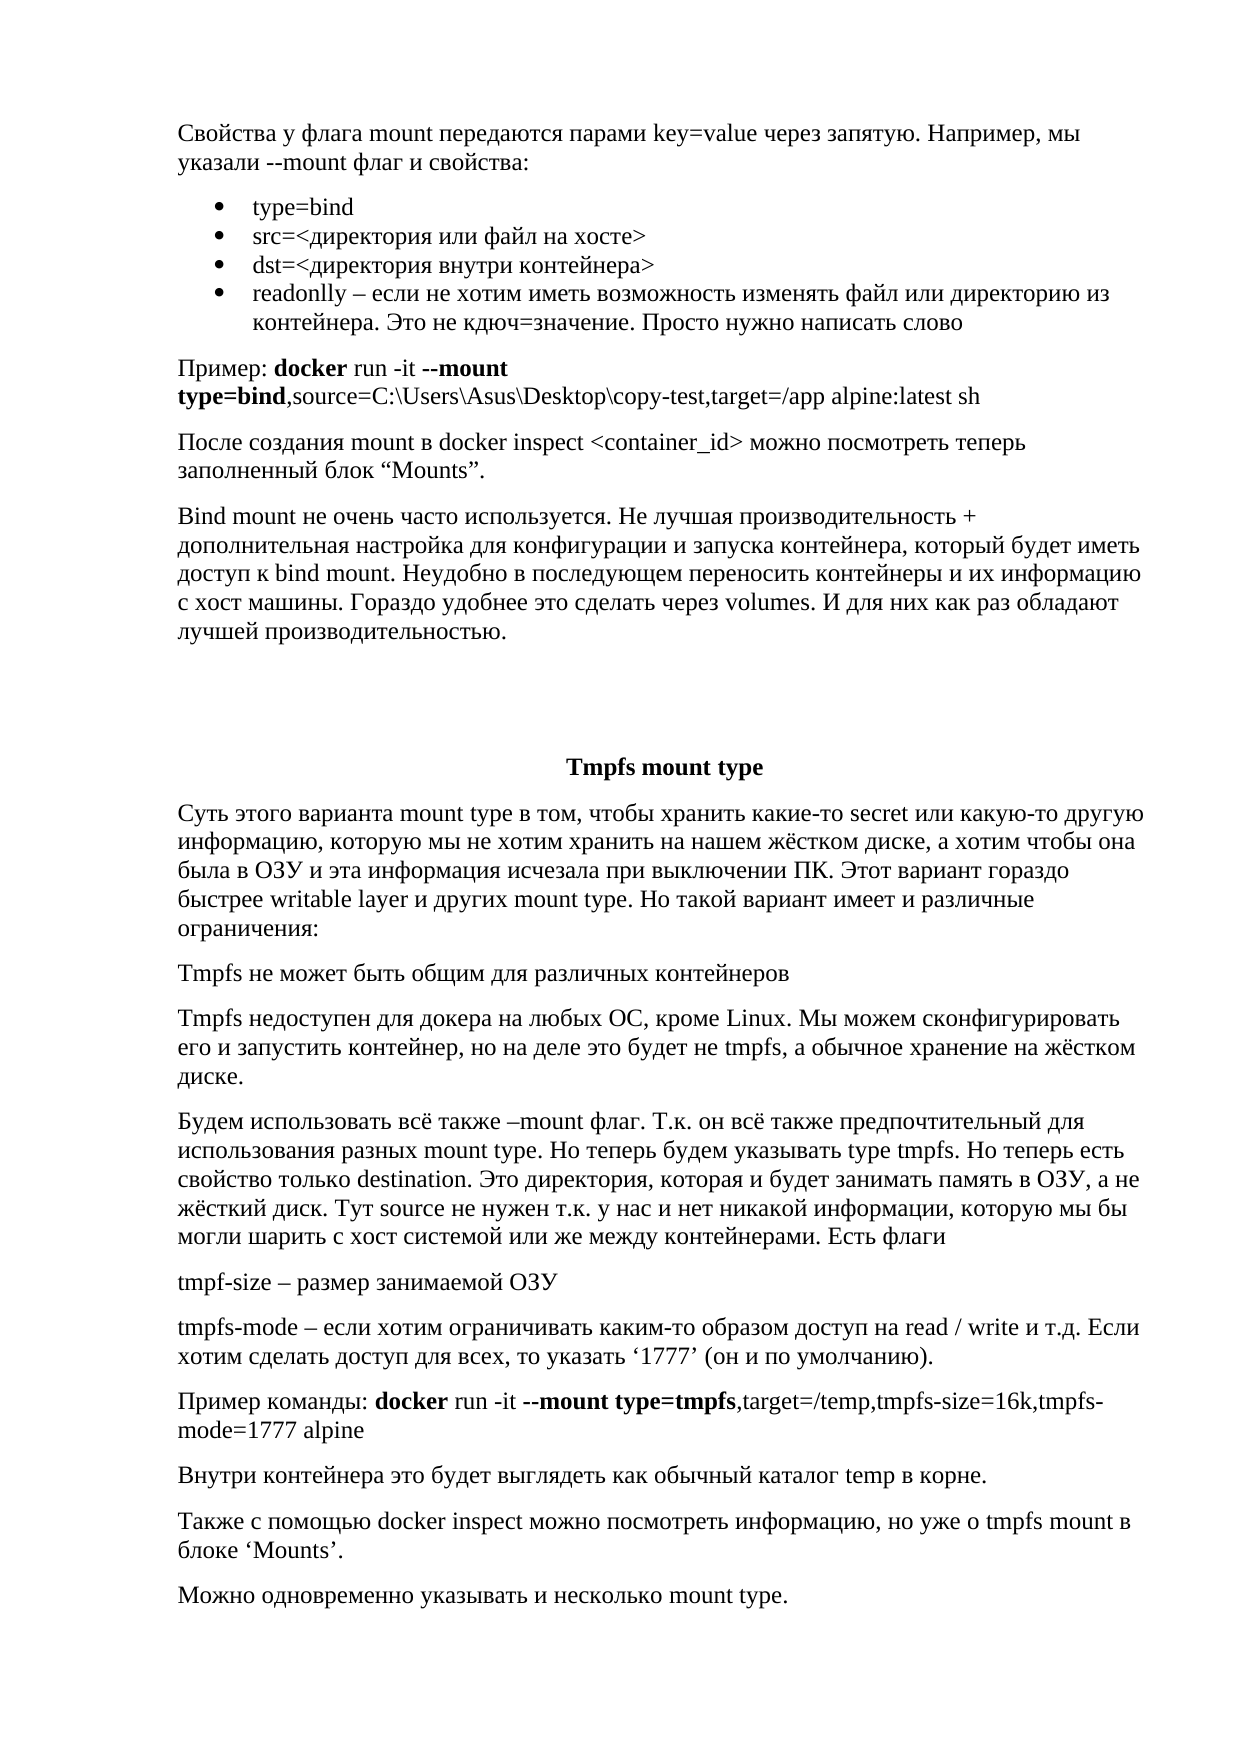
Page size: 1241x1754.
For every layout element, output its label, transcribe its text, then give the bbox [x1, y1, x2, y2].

text Пример: docker run -it --mount type=bind,source=C:\Users\Asus\Desktop\copy-test,target=/app alpine:latest sh [177, 353, 1152, 410]
text Tmpfs mount type [177, 752, 1152, 781]
text Будем использовать всё также –mount флаг. Т.к. он всё также предпочтительный для использования разных mount type. Но теперь будем указывать type tmpfs. Но теперь есть свойство только destination. Это директория, которая и будет занимать память в ОЗУ, а не жёсткий диск. Тут source не нужен т.к. у нас и нет никакой информации, которую мы бы могли шарить с хост системой или же между контейнерами. Есть флаги [177, 1106, 1152, 1250]
text Также с помощью docker inspect можно посмотреть информацию, но уже о tmpfs mount в блоке ‘Mounts’. [177, 1506, 1152, 1563]
text Можно одновременно указывать и несколько mount type. [177, 1580, 1152, 1609]
text После создания mount в docker inspect <container_id> можно посмотреть теперь заполненный блок “Mounts”. [177, 427, 1152, 484]
text Пример команды: docker run -it --mount type=tmpfs,target=/temp,tmpfs-size=16k,tmpfs-mode=1777 alpine [177, 1386, 1152, 1444]
list dst=<директория внутри контейнера> [215, 250, 1152, 278]
list src=<директория или файл на хосте> [215, 221, 1152, 250]
text Bind mount не очень часто используется. Не лучшая производительность + дополнительная настройка для конфигурации и запуска контейнера, который будет иметь доступ к bind mount. Неудобно в последующем переносить контейнеры и их информацию с хост машины. Гораздо удобнее это сделать через volumes. И для них как раз обладают лучшей производительностью. [177, 501, 1152, 645]
list type=bind [215, 192, 1152, 221]
text tmpfs-mode – если хотим ограничивать каким-то образом доступ на read / write и т.д. Если хотим сделать доступ для всех, то указать ‘1777’ (он и по умолчанию). [177, 1312, 1152, 1370]
text Свойства у флага mount передаются парами key=value через запятую. Например, мы указали --mount флаг и свойства: [177, 118, 1152, 176]
text Tmpfs не может быть общим для различных контейнеров [177, 958, 1152, 987]
text Внутри контейнера это будет выглядеть как обычный каталог temp в корне. [177, 1461, 1152, 1489]
text Tmpfs недоступен для докера на любых ОС, кроме Linux. Мы можем сконфигурировать его и запустить контейнер, но на деле это будет не tmpfs, а обычное хранение на жёстком диске. [177, 1003, 1152, 1090]
text tmpf-size – размер занимаемой ОЗУ [177, 1267, 1152, 1296]
list readonlly – если не хотим иметь возможность изменять файл или директорию из контейнера. Это не кдюч=значение. Просто нужно написать слово [215, 278, 1152, 336]
text Суть этого варианта mount type в том, чтобы хранить какие-то secret или какую-то другую информацию, которую мы не хотим хранить на нашем жёстком диске, а хотим чтобы она была в ОЗУ и эта информация исчезала при выключении ПК. Этот вариант гораздо быстрее writable layer и других mount type. Но такой вариант имеет и различные ограничения: [177, 798, 1152, 941]
